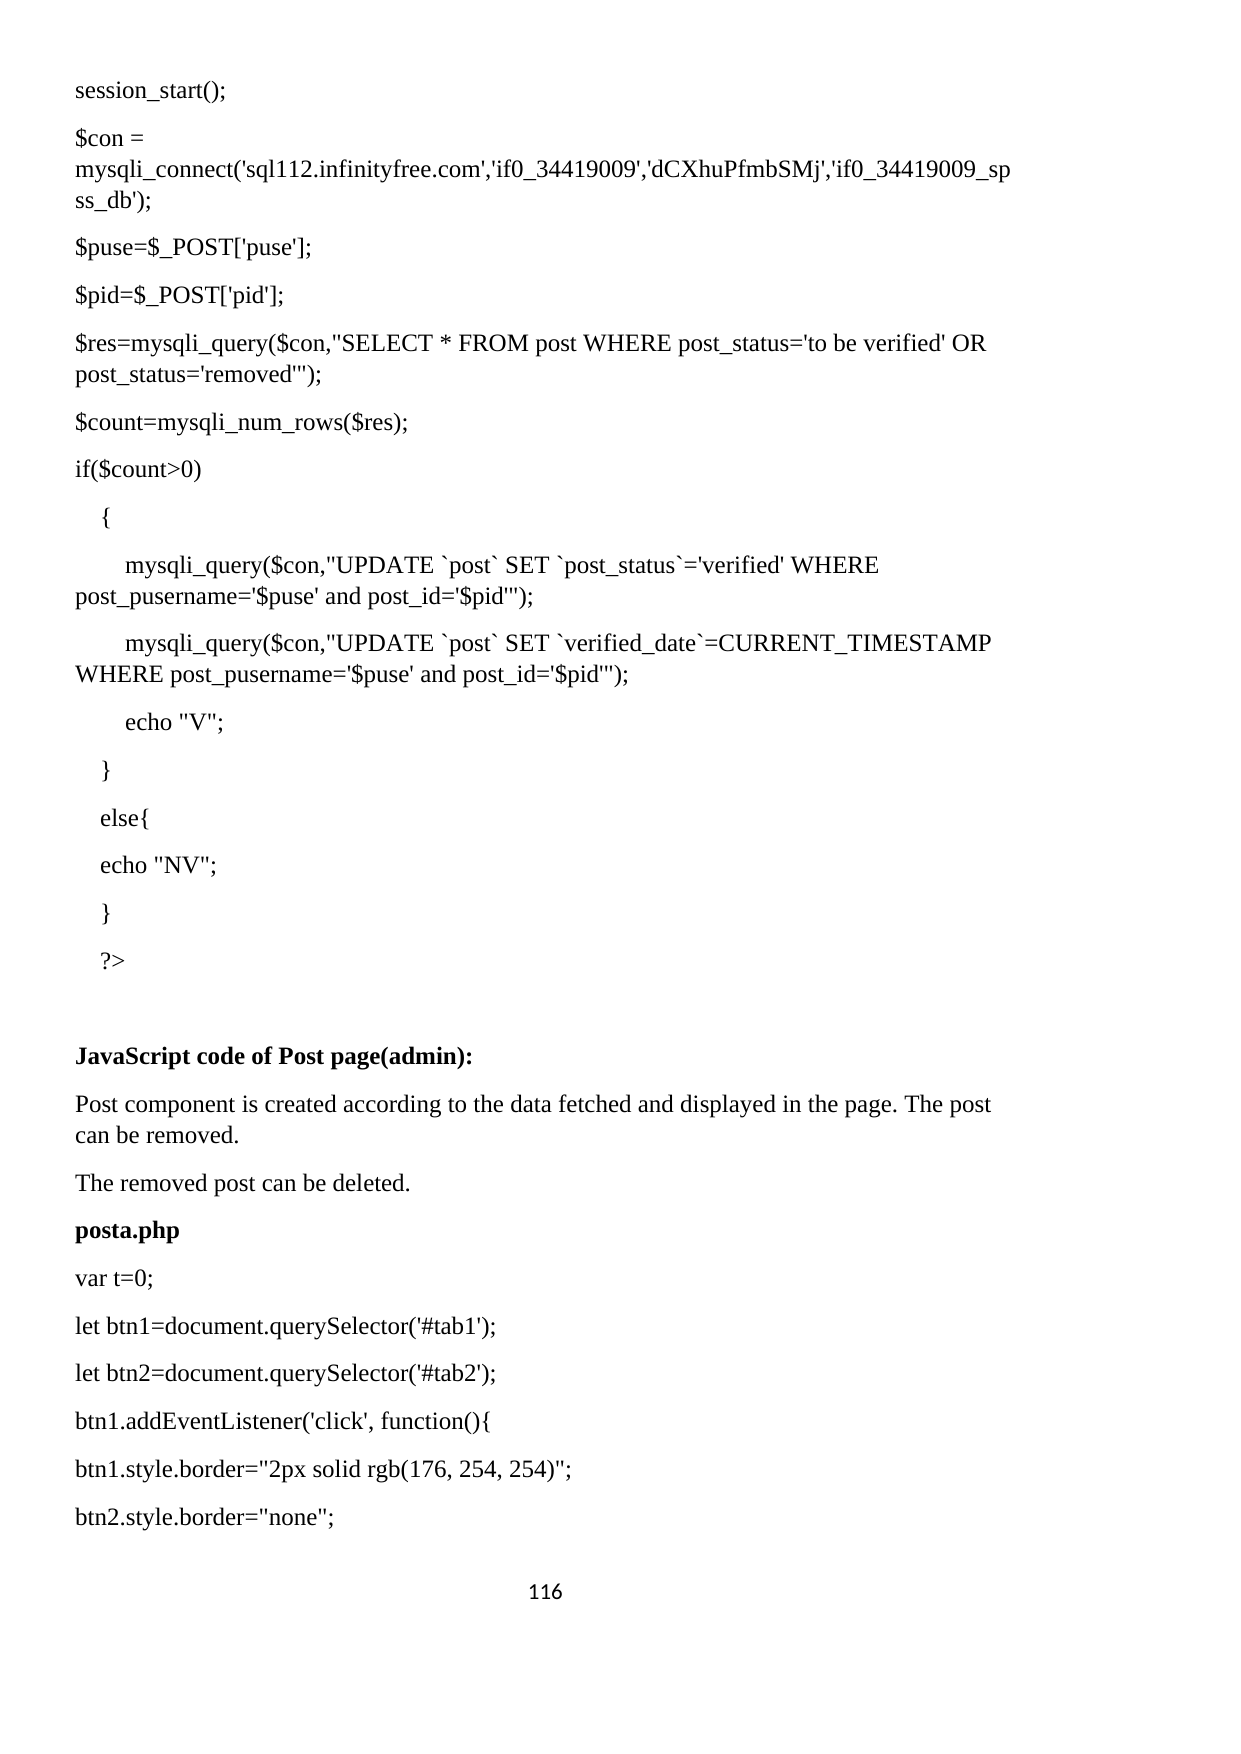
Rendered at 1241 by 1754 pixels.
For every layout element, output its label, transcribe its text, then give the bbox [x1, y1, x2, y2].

text echo "NV"; [75, 850, 1015, 879]
text ?> [75, 946, 1015, 974]
text JavaScript code of Post page(admin): [75, 1041, 1015, 1070]
text btn1.style.border="2px solid rgb(176, 254, 254)"; [75, 1454, 1015, 1483]
text let btn1=document.querySelector('#tab1'); [75, 1311, 1015, 1339]
text mysqli_query($con,"UPDATE `post` SET `post_status`='verified' WHERE post_pusername='$puse' and post_id='$pid'"); [75, 550, 1015, 609]
text $count=mysqli_num_rows($res); [75, 407, 1015, 435]
text if($count>0) [75, 454, 1015, 483]
text echo "V"; [75, 707, 1015, 736]
text mysqli_query($con,"UPDATE `post` SET `verified_date`=CURRENT_TIMESTAMP WHERE post_pusername='$puse' and post_id='$pid'"); [75, 628, 1015, 688]
text { [75, 502, 1015, 531]
text The removed post can be deleted. [75, 1168, 1015, 1196]
text } [75, 898, 1015, 927]
text $puse=$_POST['puse']; [75, 232, 1015, 261]
text let btn2=document.querySelector('#tab2'); [75, 1358, 1015, 1387]
text $pid=$_POST['pid']; [75, 280, 1015, 309]
text } [75, 755, 1015, 784]
text btn1.addEventListener('click', function(){ [75, 1406, 1015, 1435]
text Post component is created according to the data fetched and displayed in the page. The post can be removed. [75, 1089, 1015, 1149]
text $con = mysqli_connect('sql112.infinityfree.com','if0_34419009','dCXhuPfmbSMj','if0_34419009_spss_db'); [75, 123, 1015, 213]
text posta.php [75, 1215, 1015, 1244]
text session_start(); [75, 75, 1015, 104]
text $res=mysqli_query($con,"SELECT * FROM post WHERE post_status='to be verified' OR post_status='removed'"); [75, 328, 1015, 388]
text btn2.style.border="none"; [75, 1502, 1015, 1530]
text var t=0; [75, 1263, 1015, 1292]
text else{ [75, 803, 1015, 831]
